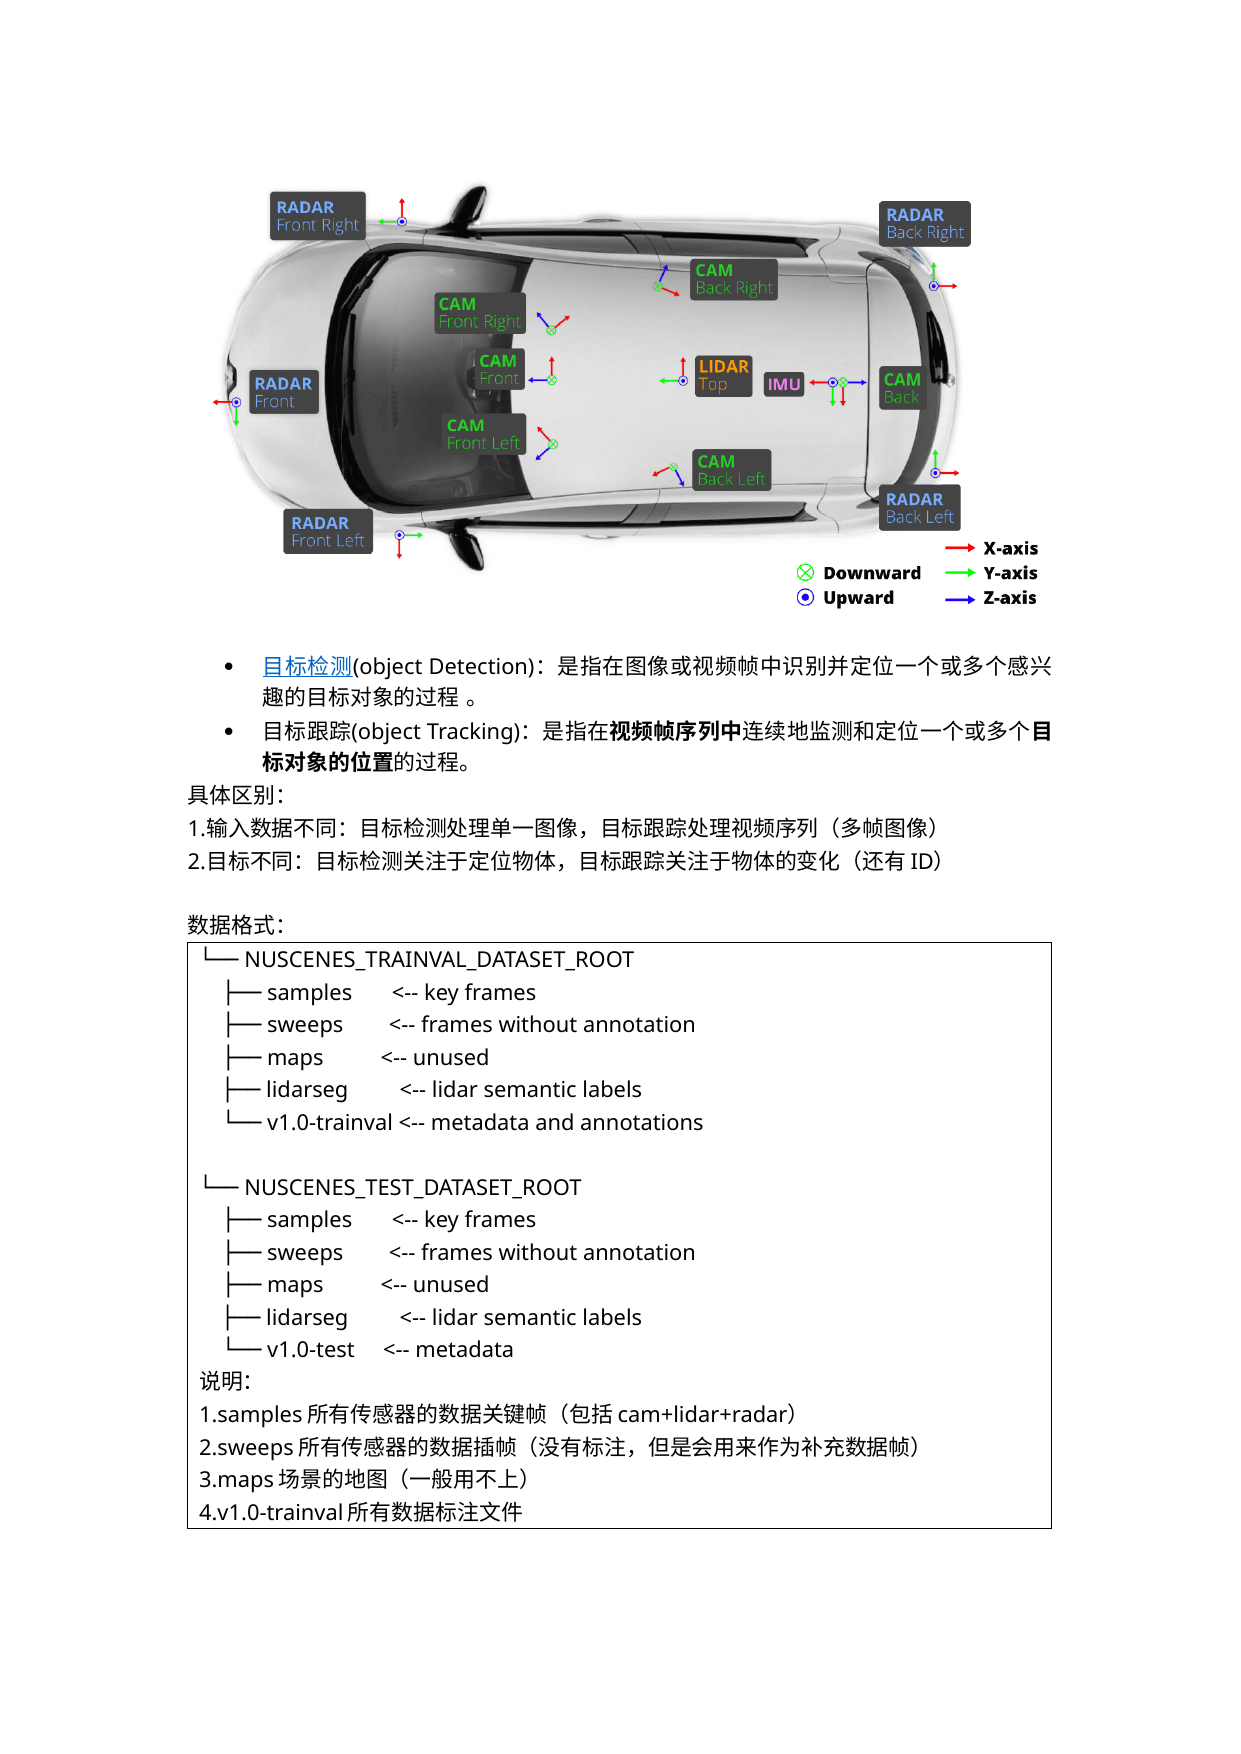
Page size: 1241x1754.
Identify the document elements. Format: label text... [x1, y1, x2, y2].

text 具体区别： [187, 779, 1053, 812]
list 目标检测(object Detection)：是指在图像或视频帧中识别并定位一个或多个感兴趣的目标对象的过程 。 [225, 649, 1053, 714]
picture [187, 162, 1053, 621]
text 2.目标不同：目标检测关注于定位物体，目标跟踪关注于物体的变化（还有ID） [187, 844, 1053, 877]
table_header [188, 943, 1051, 1528]
list 目标跟踪(object Tracking)：是指在视频帧序列中连续地监测和定位一个或多个目标对象的位置的过程。 [225, 714, 1053, 779]
text 数据格式： [187, 909, 1053, 942]
text 1.输入数据不同：目标检测处理单一图像，目标跟踪处理视频序列（多帧图像） [187, 812, 1053, 844]
